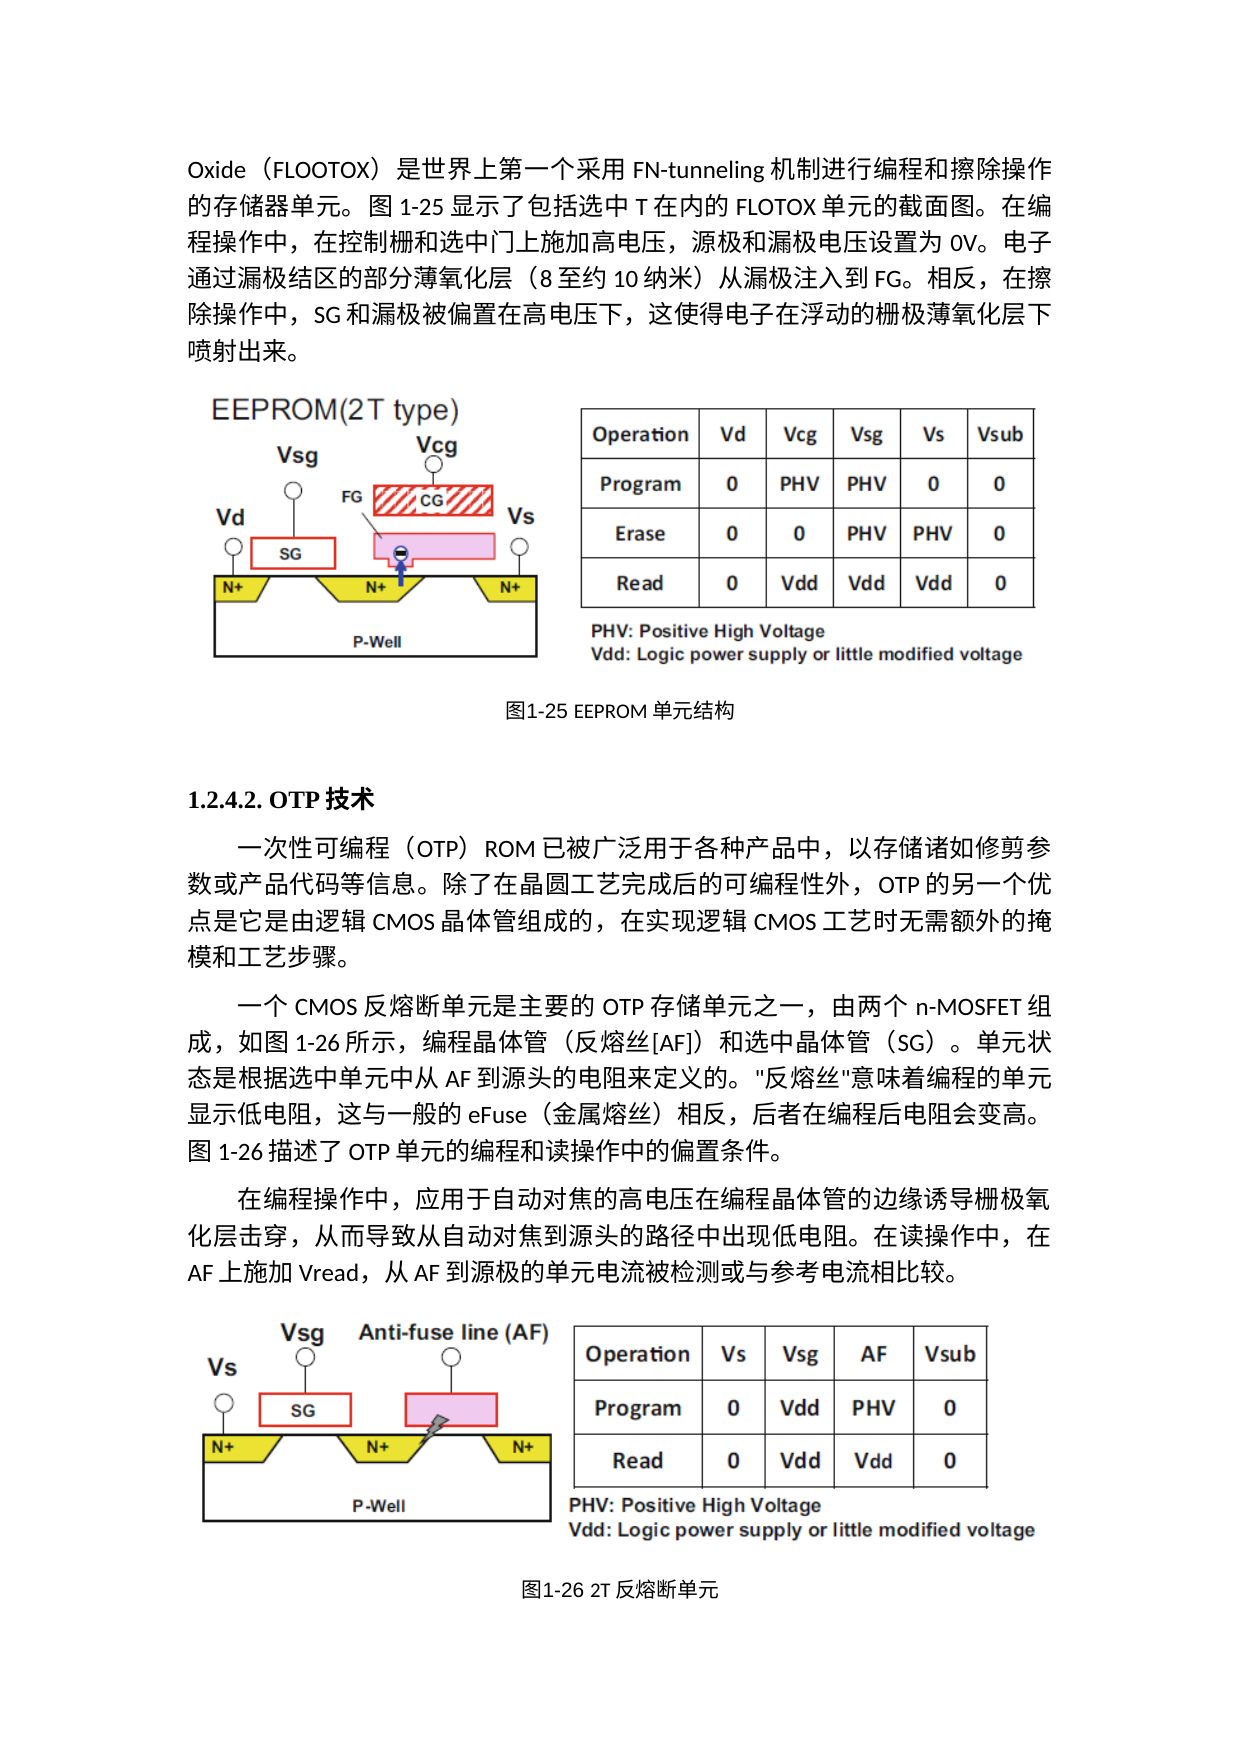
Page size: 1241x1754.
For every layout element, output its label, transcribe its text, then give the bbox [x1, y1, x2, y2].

picture [187, 380, 1052, 682]
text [187, 150, 1053, 367]
picture [187, 1301, 1054, 1561]
text 一次性可编程（OTP）ROM已被广泛用于各种产品中，以存储诸如修剪参数或产品代码等信息。除了在晶圆工艺完成后的可编程性外，OTP的另一个优点是它是由逻辑CMOS晶体管组成的，在实现逻辑CMOS工艺时无需额外的掩模和工艺步骤。 [187, 828, 1053, 973]
text 一个CMOS反熔断单元是主要的OTP存储单元之一，由两个n-MOSFET组成，如图1-26所示，编程晶体管（反熔丝[AF]）和选中晶体管（SG）。单元状态是根据选中单元中从AF到源头的电阻来定义的。"反熔丝"意味着编程的单元显示低电阻，这与一般的eFuse（金属熔丝）相反，后者在编程后电阻会变高。图1-26描述了OTP单元的编程和读操作中的偏置条件。 [187, 986, 1053, 1167]
subtitle OTP技术 [187, 780, 1053, 816]
text 在编程操作中，应用于自动对焦的高电压在编程晶体管的边缘诱导栅极氧化层击穿，从而导致从自动对焦到源头的路径中出现低电阻。在读操作中，在AF上施加Vread，从AF到源极的单元电流被检测或与参考电流相比较。 [187, 1180, 1053, 1288]
